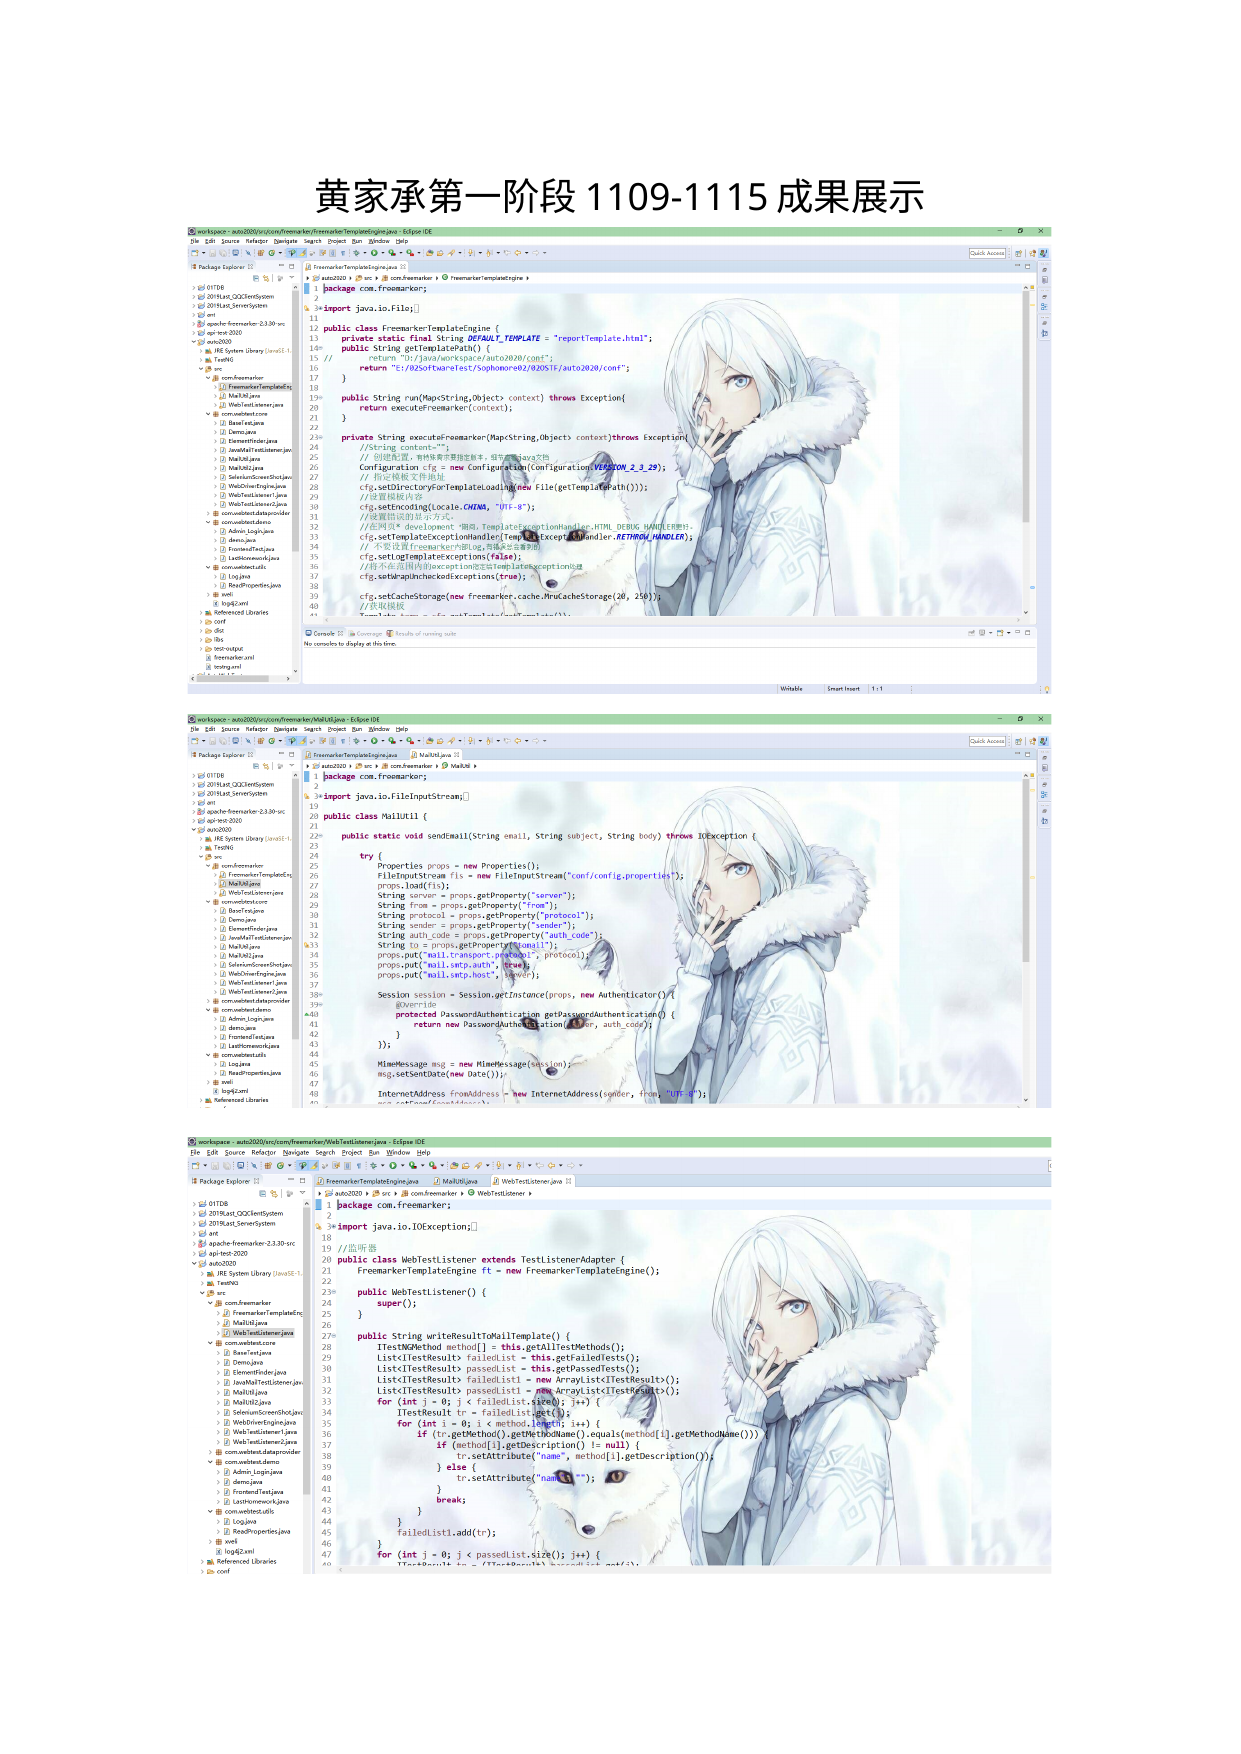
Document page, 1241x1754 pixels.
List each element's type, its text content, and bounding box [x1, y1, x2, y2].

picture [187, 227, 1052, 694]
picture [187, 714, 1052, 1108]
text 黄家承第一阶段1109-1115成果展示 [187, 162, 1053, 227]
picture [187, 1137, 1052, 1574]
